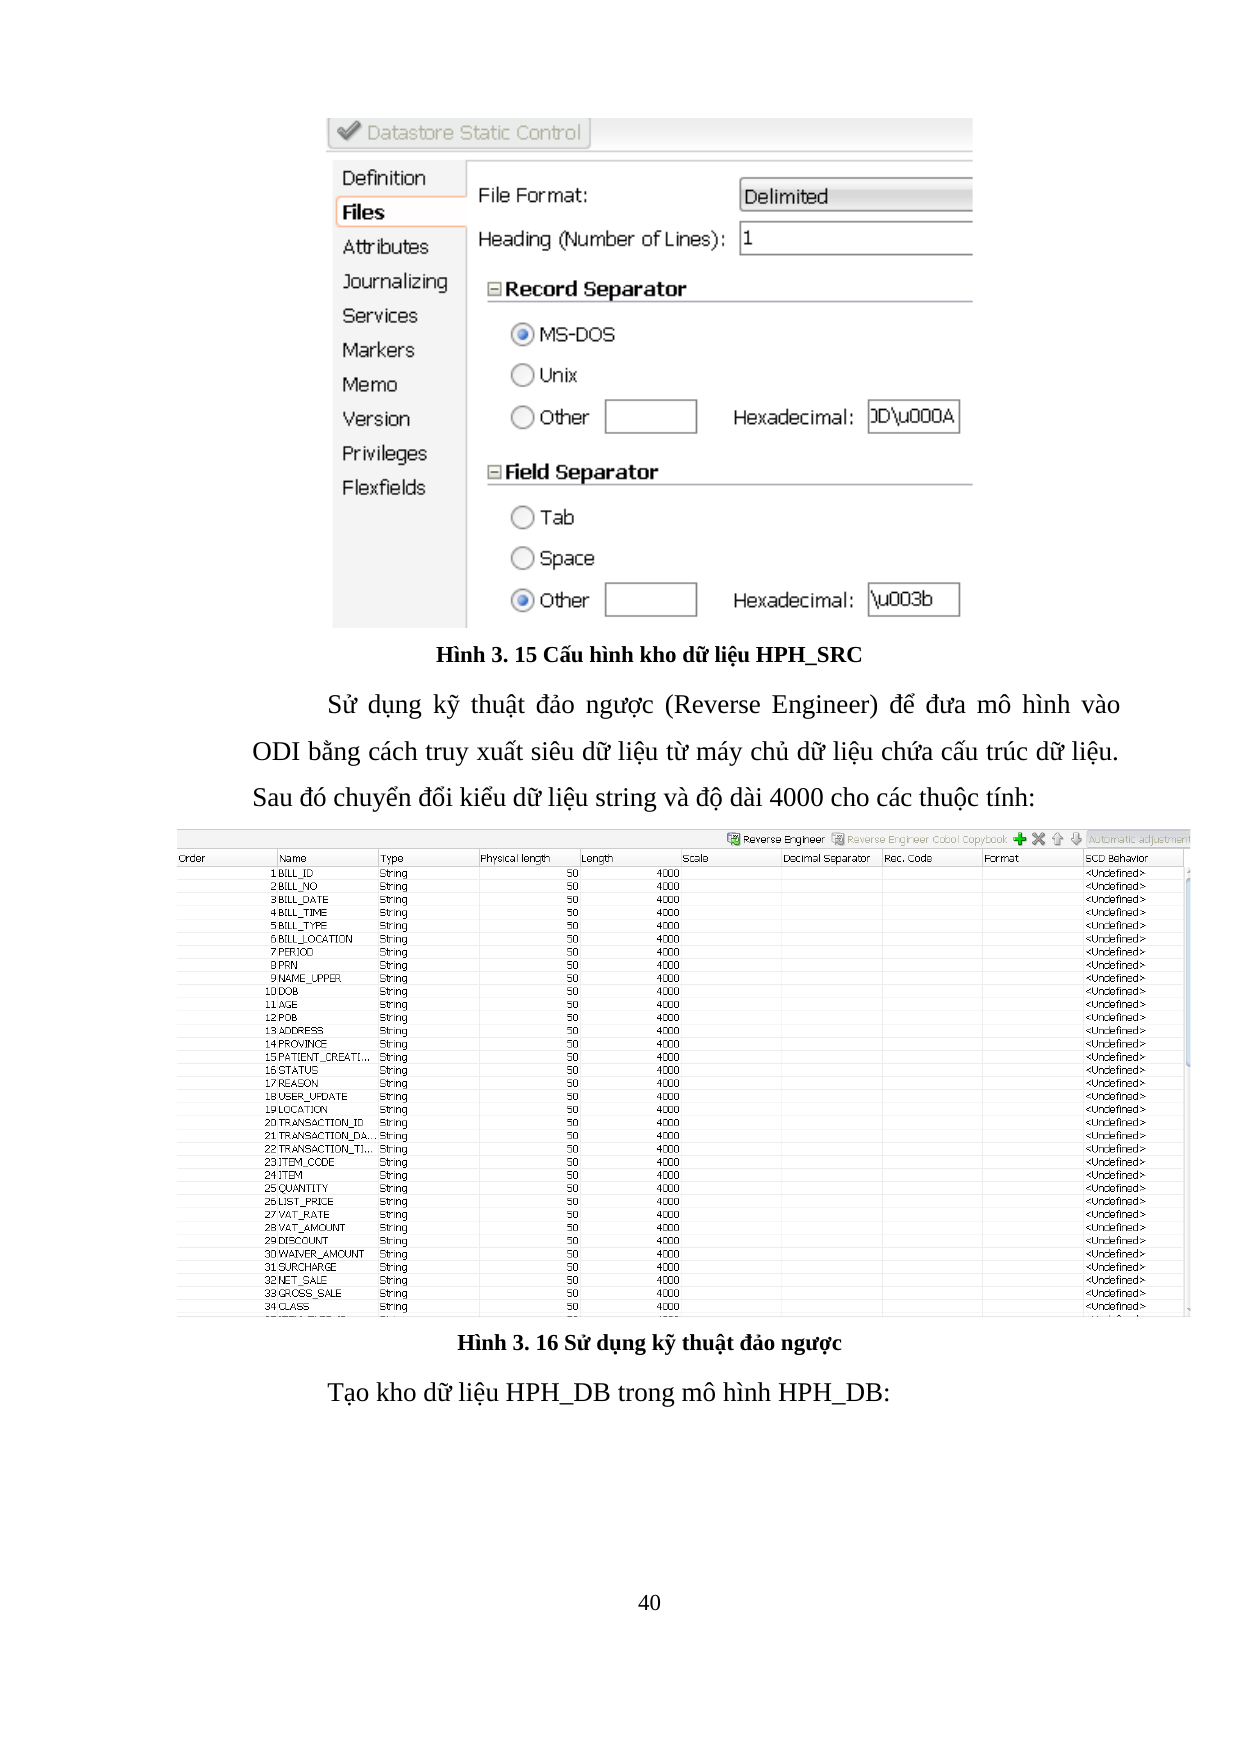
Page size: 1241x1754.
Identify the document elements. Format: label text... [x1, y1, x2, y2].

text Tạo kho dữ liệu HPH_DB trong mô hình HPH_DB: [252, 1376, 1122, 1408]
text Hình 3. 15 Cấu hình kho dữ liệu HPH_SRC [177, 641, 1122, 667]
picture [326, 118, 973, 628]
text Hình 3. 16 Sử dụng kỹ thuật đảo ngược [177, 1329, 1122, 1356]
picture [177, 828, 1191, 1317]
text Sử dụng kỹ thuật đảo ngược (Reverse Engineer) để đưa mô hình vào ODI bằng cách truy xuất siêu dữ liệu từ máy chủ dữ liệu chứa cấu trúc dữ liệu. Sau đó chuyển đổi kiểu dữ liệu string và độ dài 4000 cho các thuộc tính: [252, 688, 1122, 813]
